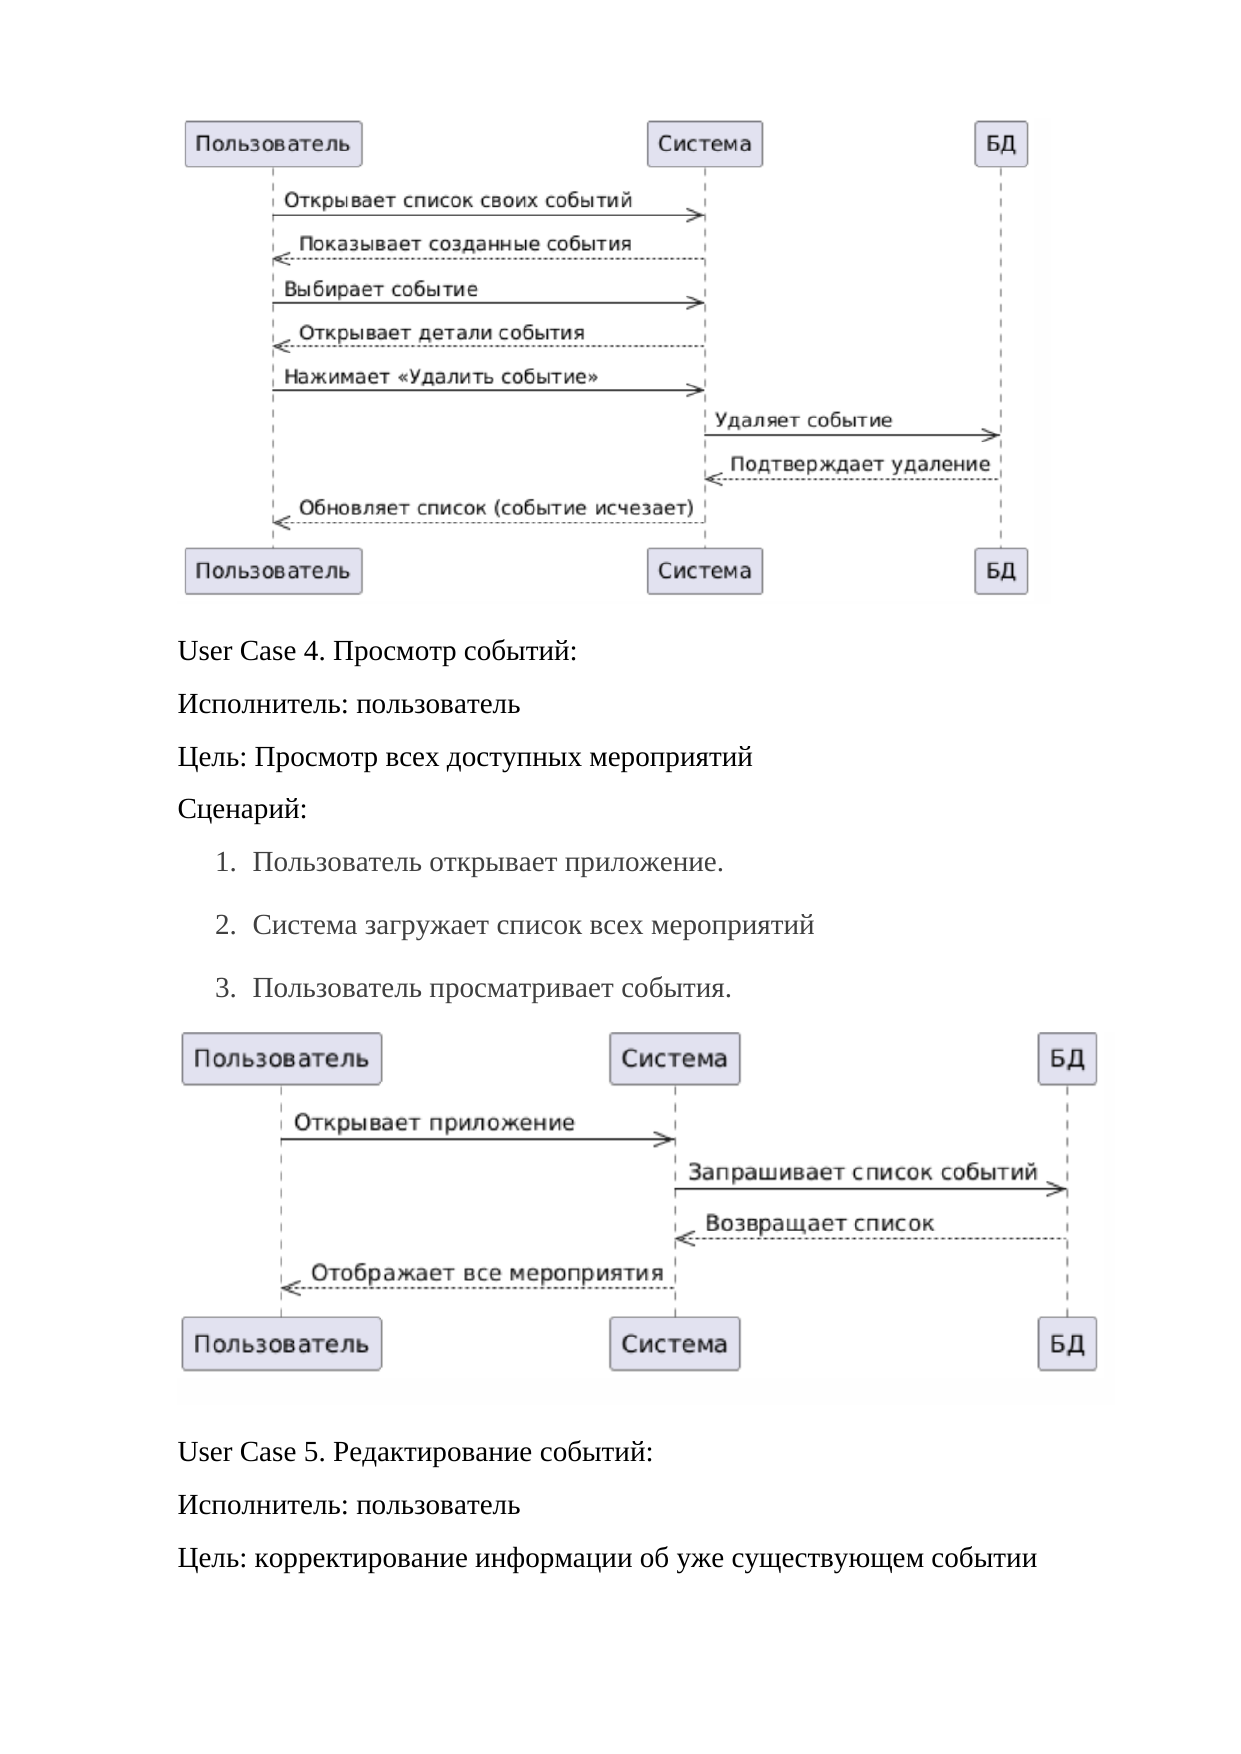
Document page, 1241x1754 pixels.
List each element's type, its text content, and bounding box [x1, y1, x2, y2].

text User Case 4. Просмотр событий: [177, 633, 1152, 667]
text Сценарий: [177, 792, 1152, 825]
text User Case 5. Редактирование событий: [177, 1434, 1152, 1468]
text Цель: корректирование информации об уже существующем событии [177, 1540, 1152, 1573]
picture [177, 1032, 1115, 1405]
list Система загружает список всех мероприятий [215, 907, 1152, 941]
text Исполнитель: пользователь [177, 1487, 1152, 1521]
list Пользователь открывает приложение. [215, 844, 1152, 878]
picture [177, 118, 1051, 604]
text Цель: Просмотр всех доступных мероприятий [177, 739, 1152, 772]
text Исполнитель: пользователь [177, 686, 1152, 719]
list Пользователь просматривает события. [215, 970, 1152, 1003]
